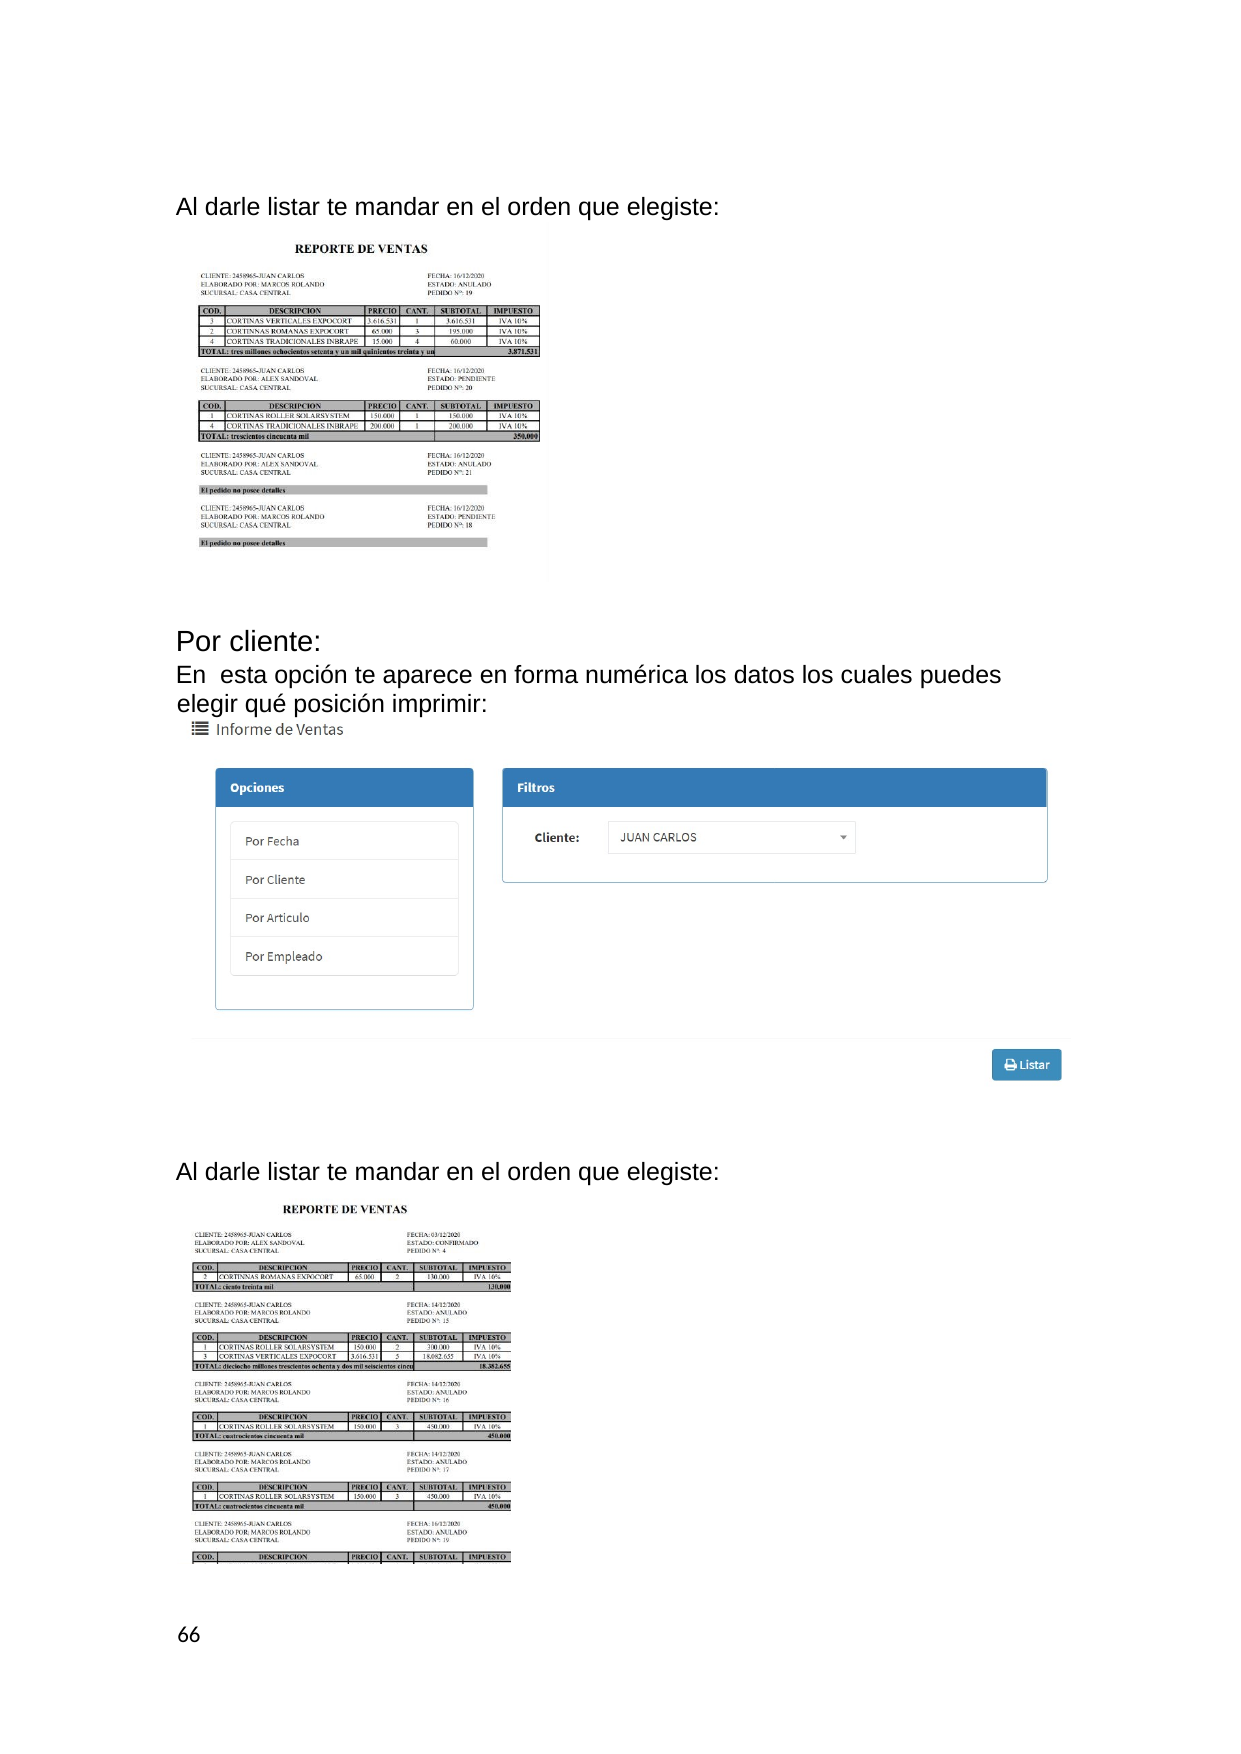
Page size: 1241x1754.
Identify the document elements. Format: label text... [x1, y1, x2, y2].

text Al darle listar te mandar en el orden que elegiste: [176, 192, 1064, 220]
text Por cliente: [176, 624, 1081, 657]
picture [185, 720, 1072, 1093]
text Al darle listar te mandar en el orden que elegiste: [176, 1157, 1064, 1186]
text En esta opción te aparece en forma numérica los datos los cuales puedes elegir qué posición imprimir: [176, 660, 1064, 718]
picture [177, 222, 550, 582]
picture [177, 1188, 511, 1564]
